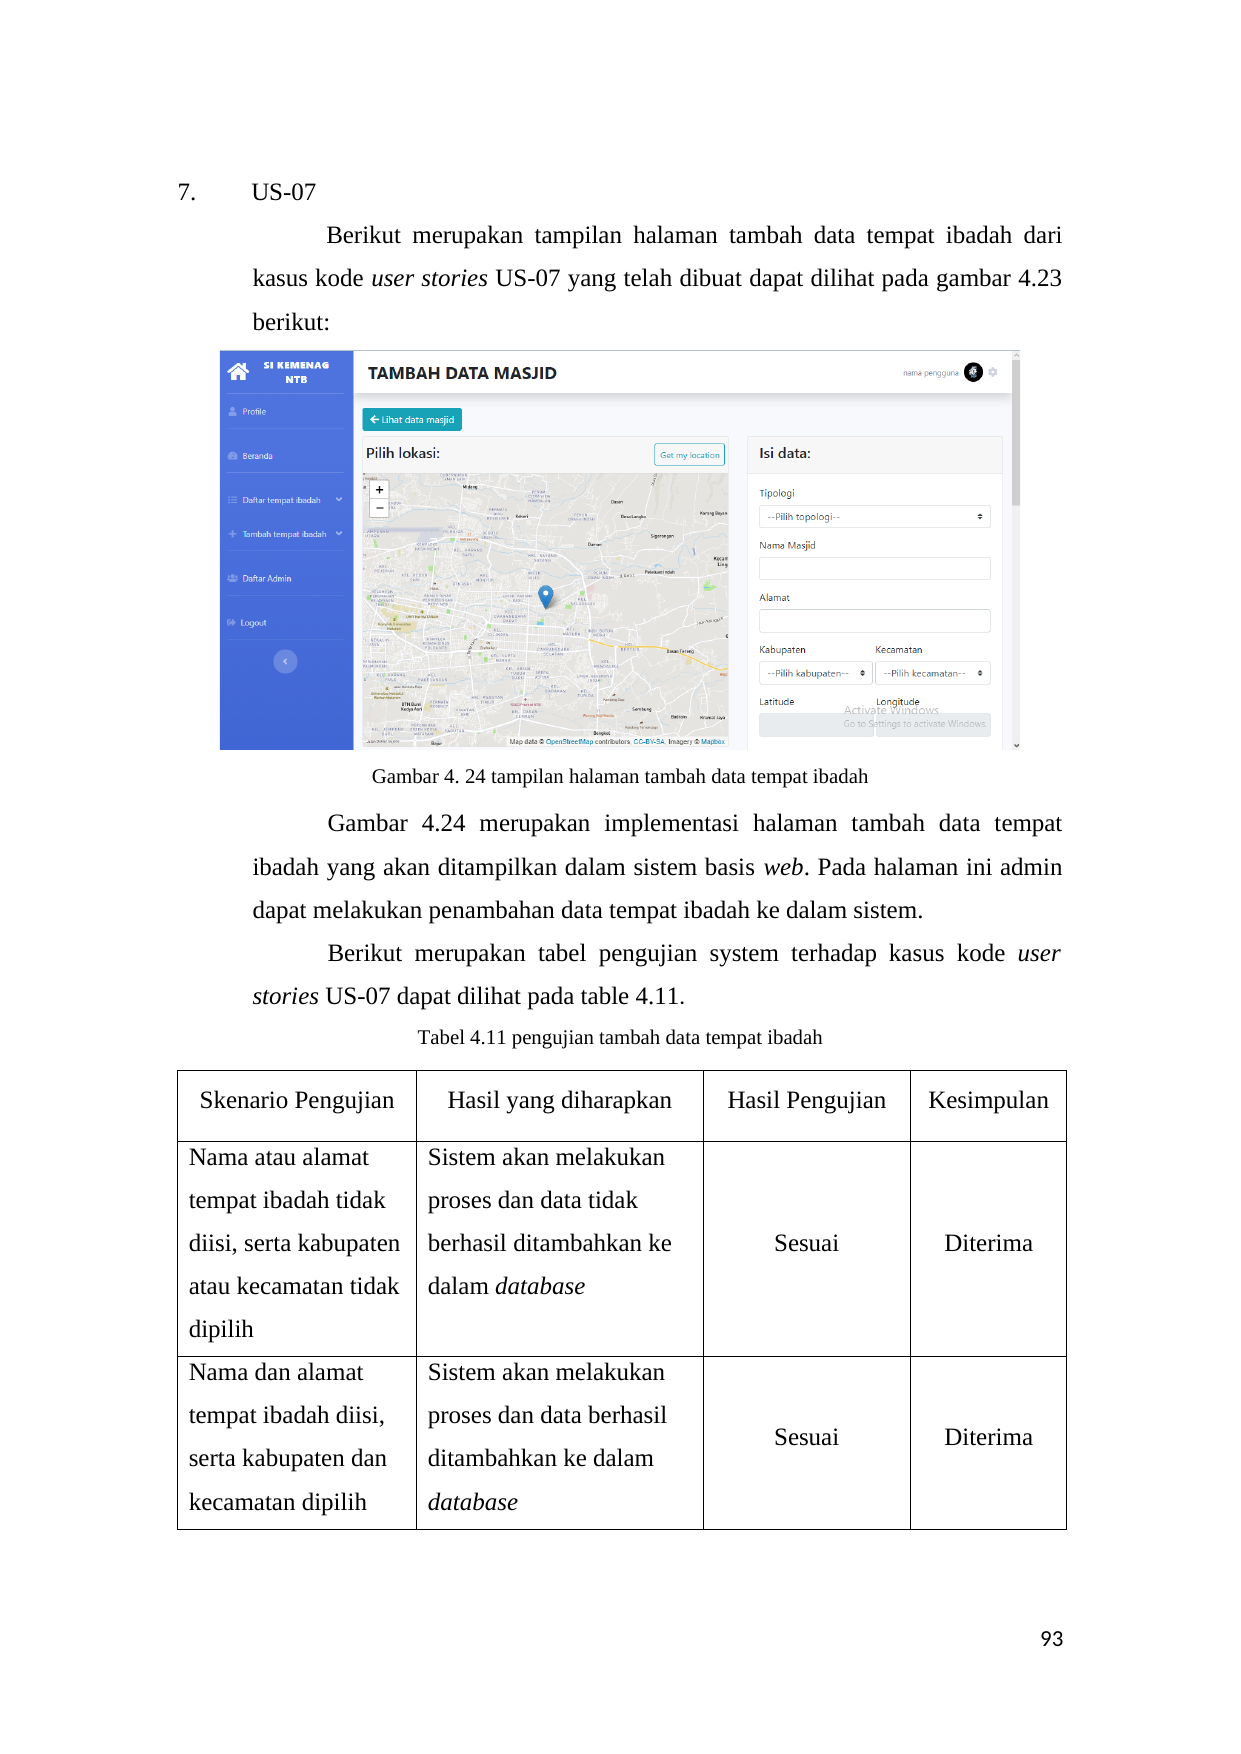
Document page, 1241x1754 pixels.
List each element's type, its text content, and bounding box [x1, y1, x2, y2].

list US-07 [177, 177, 1063, 206]
table_cell Nama atau alamat tempat ibadah tidak diisi, serta kabupaten atau kecamatan tidak dipilih [178, 1142, 416, 1356]
text Gambar 4.24 merupakan implementasi halaman tambah data tempat ibadah yang akan ditampilkan dalam sistem basis web. Pada halaman ini admin dapat melakukan penambahan data tempat ibadah ke dalam sistem. [252, 808, 1063, 923]
text Berikut merupakan tampilan halaman tambah data tempat ibadah dari kasus kode user stories US-07 yang telah dibuat dapat dilihat pada gambar 4.23 berikut: [252, 220, 1063, 335]
table_cell Sesuai [704, 1142, 910, 1356]
table_header Kesimpulan [911, 1071, 1066, 1141]
table_cell Sistem akan melakukan proses dan data tidak berhasil ditambahkan ke dalam database [417, 1142, 703, 1356]
table_cell Nama dan alamat tempat ibadah diisi, serta kabupaten dan kecamatan dipilih [178, 1357, 416, 1528]
table_header Hasil Pengujian [704, 1071, 910, 1141]
picture [219, 349, 1021, 750]
table_cell Diterima [911, 1357, 1066, 1528]
table_cell Diterima [911, 1142, 1066, 1356]
text Berikut merupakan tabel pengujian system terhadap kasus kode user stories US-07 dapat dilihat pada table 4.11. [252, 938, 1063, 1010]
text Tabel 4.11 pengujian tambah data tempat ibadah [177, 1024, 1063, 1049]
table_header Skenario Pengujian [178, 1071, 416, 1141]
table_cell Sesuai [704, 1357, 910, 1528]
text Gambar 4. 24 tampilan halaman tambah data tempat ibadah [177, 764, 1063, 788]
table_cell Sistem akan melakukan proses dan data berhasil ditambahkan ke dalam database [417, 1357, 703, 1528]
table_header Hasil yang diharapkan [417, 1071, 703, 1141]
